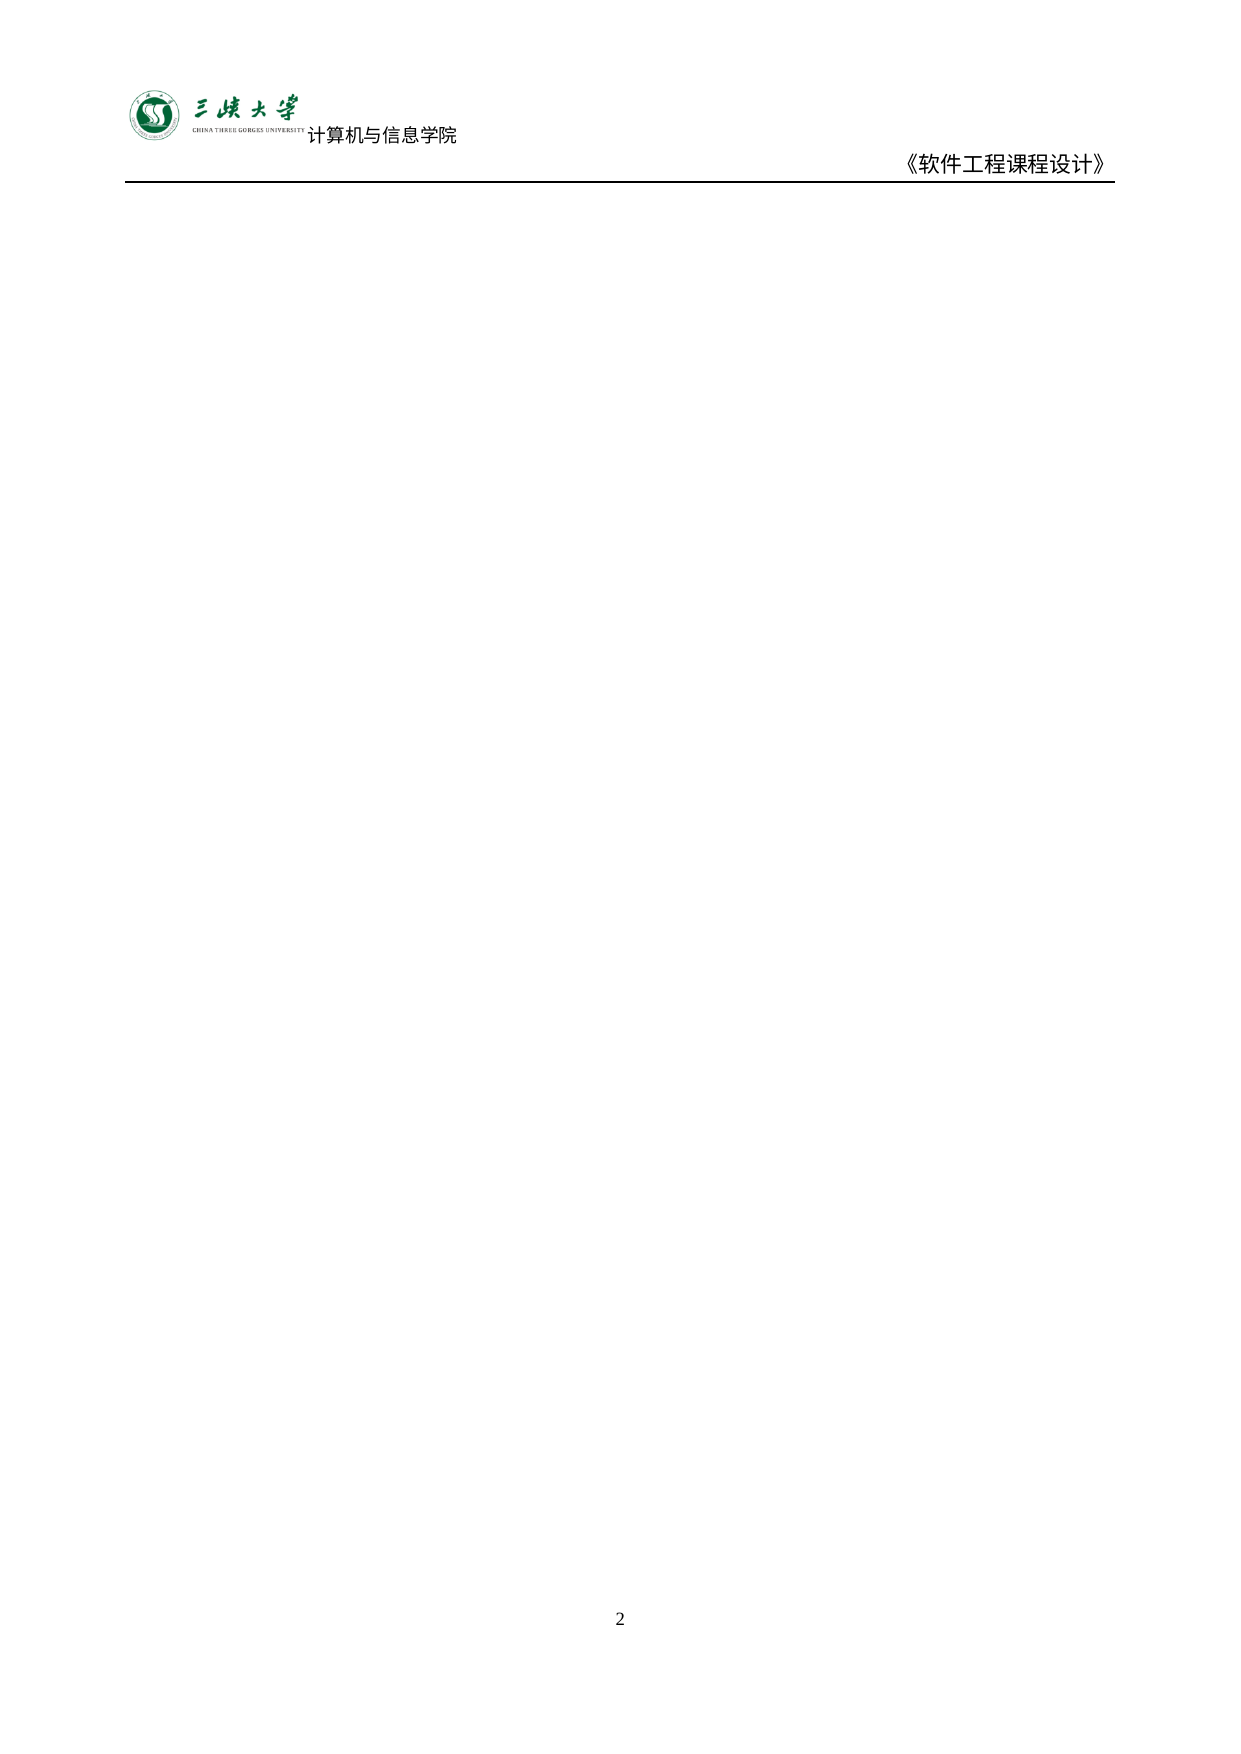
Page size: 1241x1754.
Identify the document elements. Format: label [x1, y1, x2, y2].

picture [125, 88, 308, 142]
